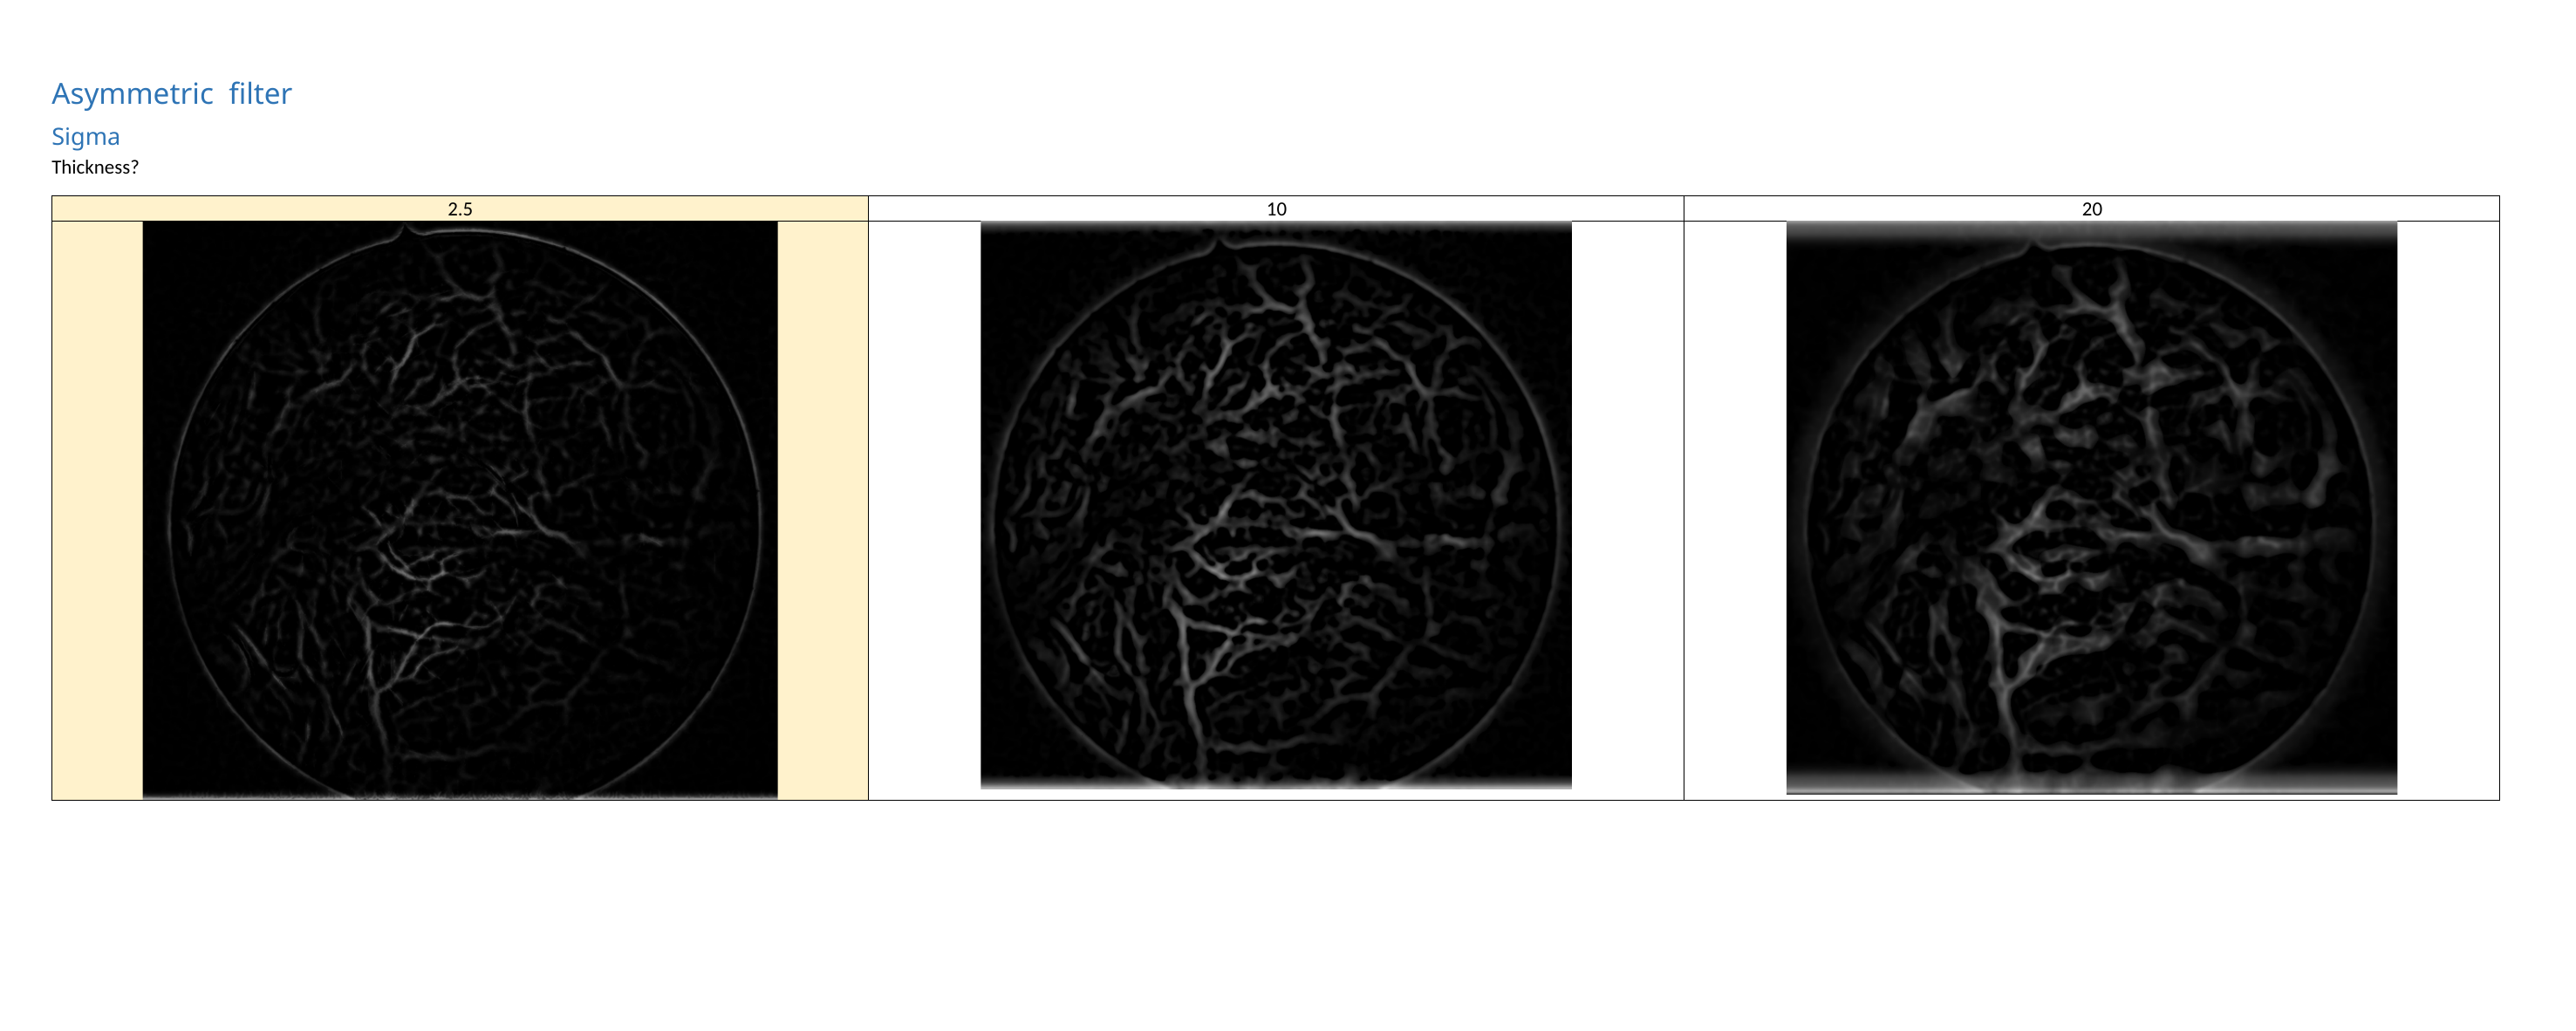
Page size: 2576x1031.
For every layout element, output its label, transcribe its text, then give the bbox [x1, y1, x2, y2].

subtitle Asymmetric filter [51, 73, 2525, 113]
table_cell [869, 222, 1684, 800]
subtitle Sigma [51, 119, 2525, 152]
table_cell [1684, 222, 2499, 800]
table_cell [778, 222, 868, 800]
table_header 10 [869, 196, 1684, 221]
picture [981, 221, 1572, 789]
picture [1787, 221, 2398, 795]
table_header 2.5 [52, 196, 868, 221]
picture [142, 221, 778, 800]
table_cell [52, 222, 142, 800]
text Thickness? [51, 154, 2525, 179]
table_header 20 [1684, 196, 2499, 221]
